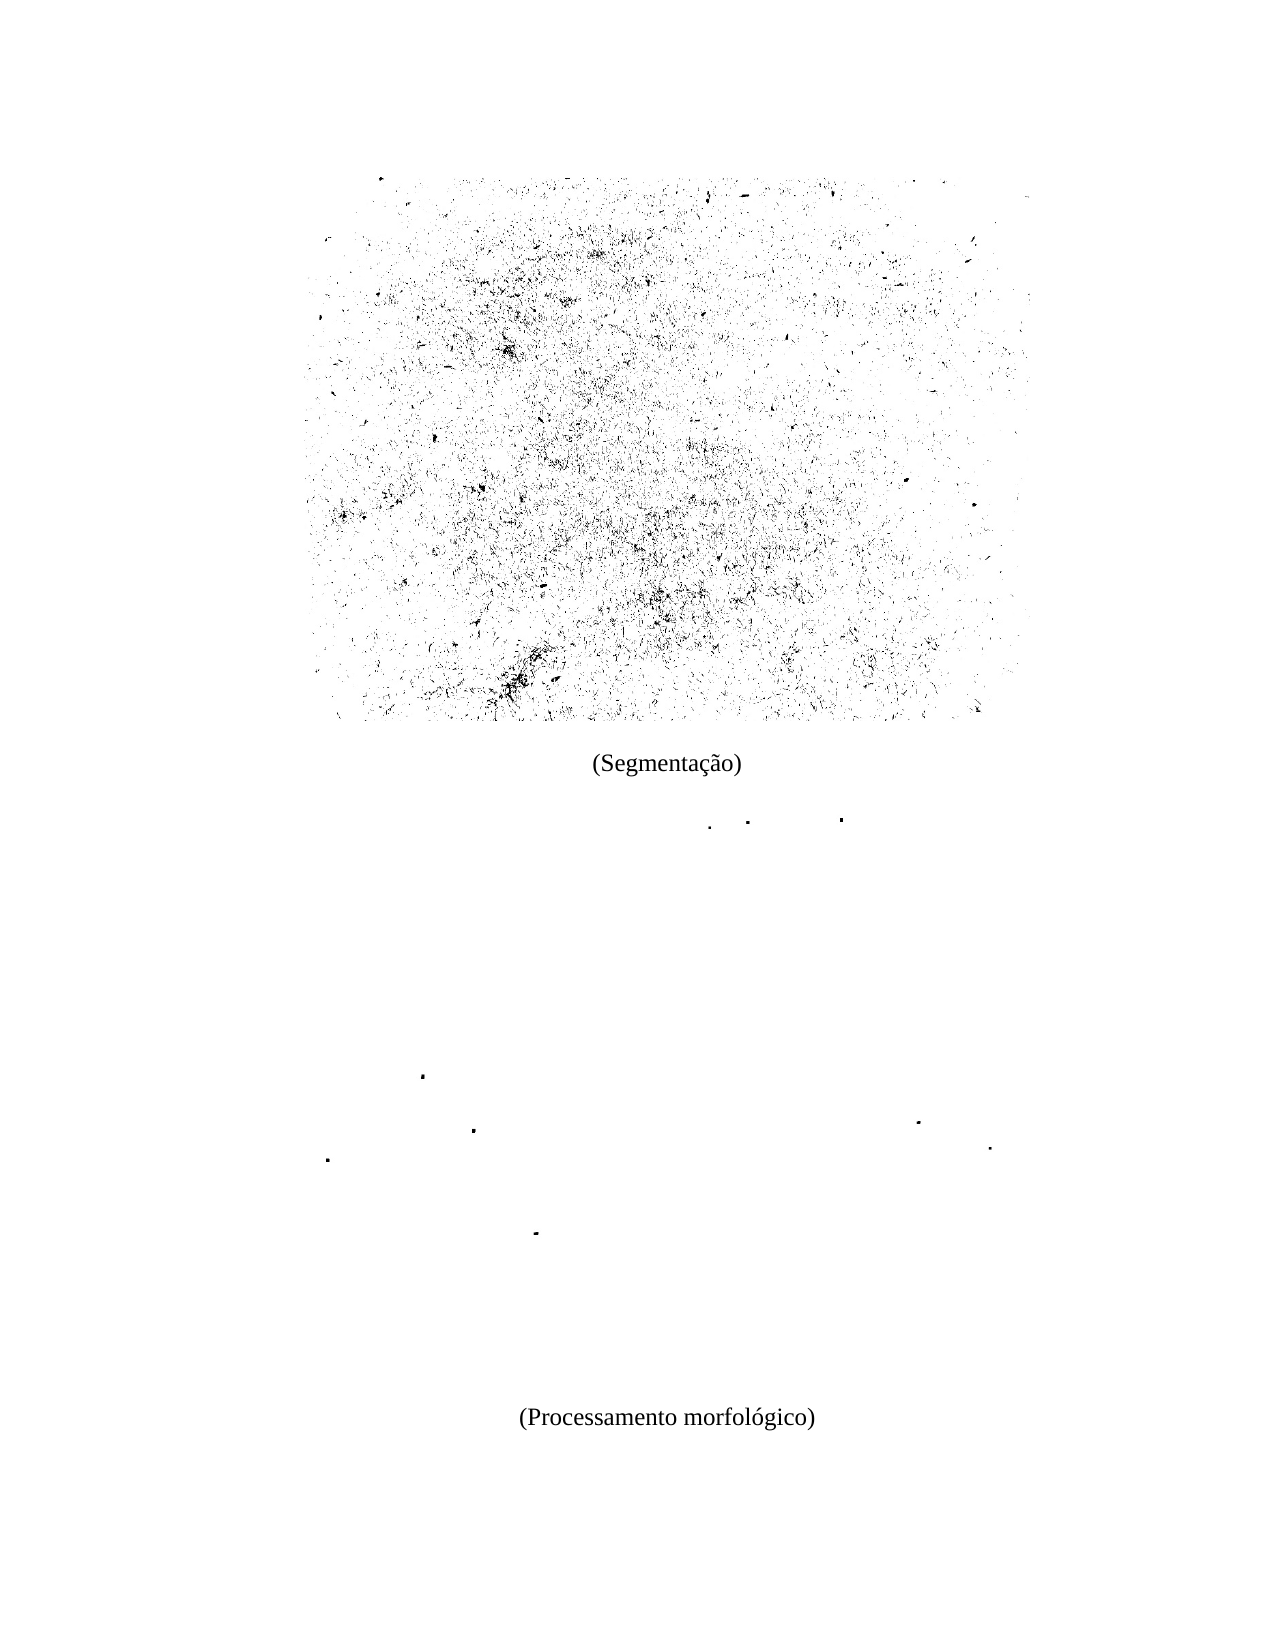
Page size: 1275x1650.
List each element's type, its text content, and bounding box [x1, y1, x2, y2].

text (Segmentação) [177, 748, 1157, 777]
picture [304, 177, 1030, 721]
picture [285, 803, 1049, 1376]
text (Processamento morfológico) [177, 1402, 1157, 1431]
